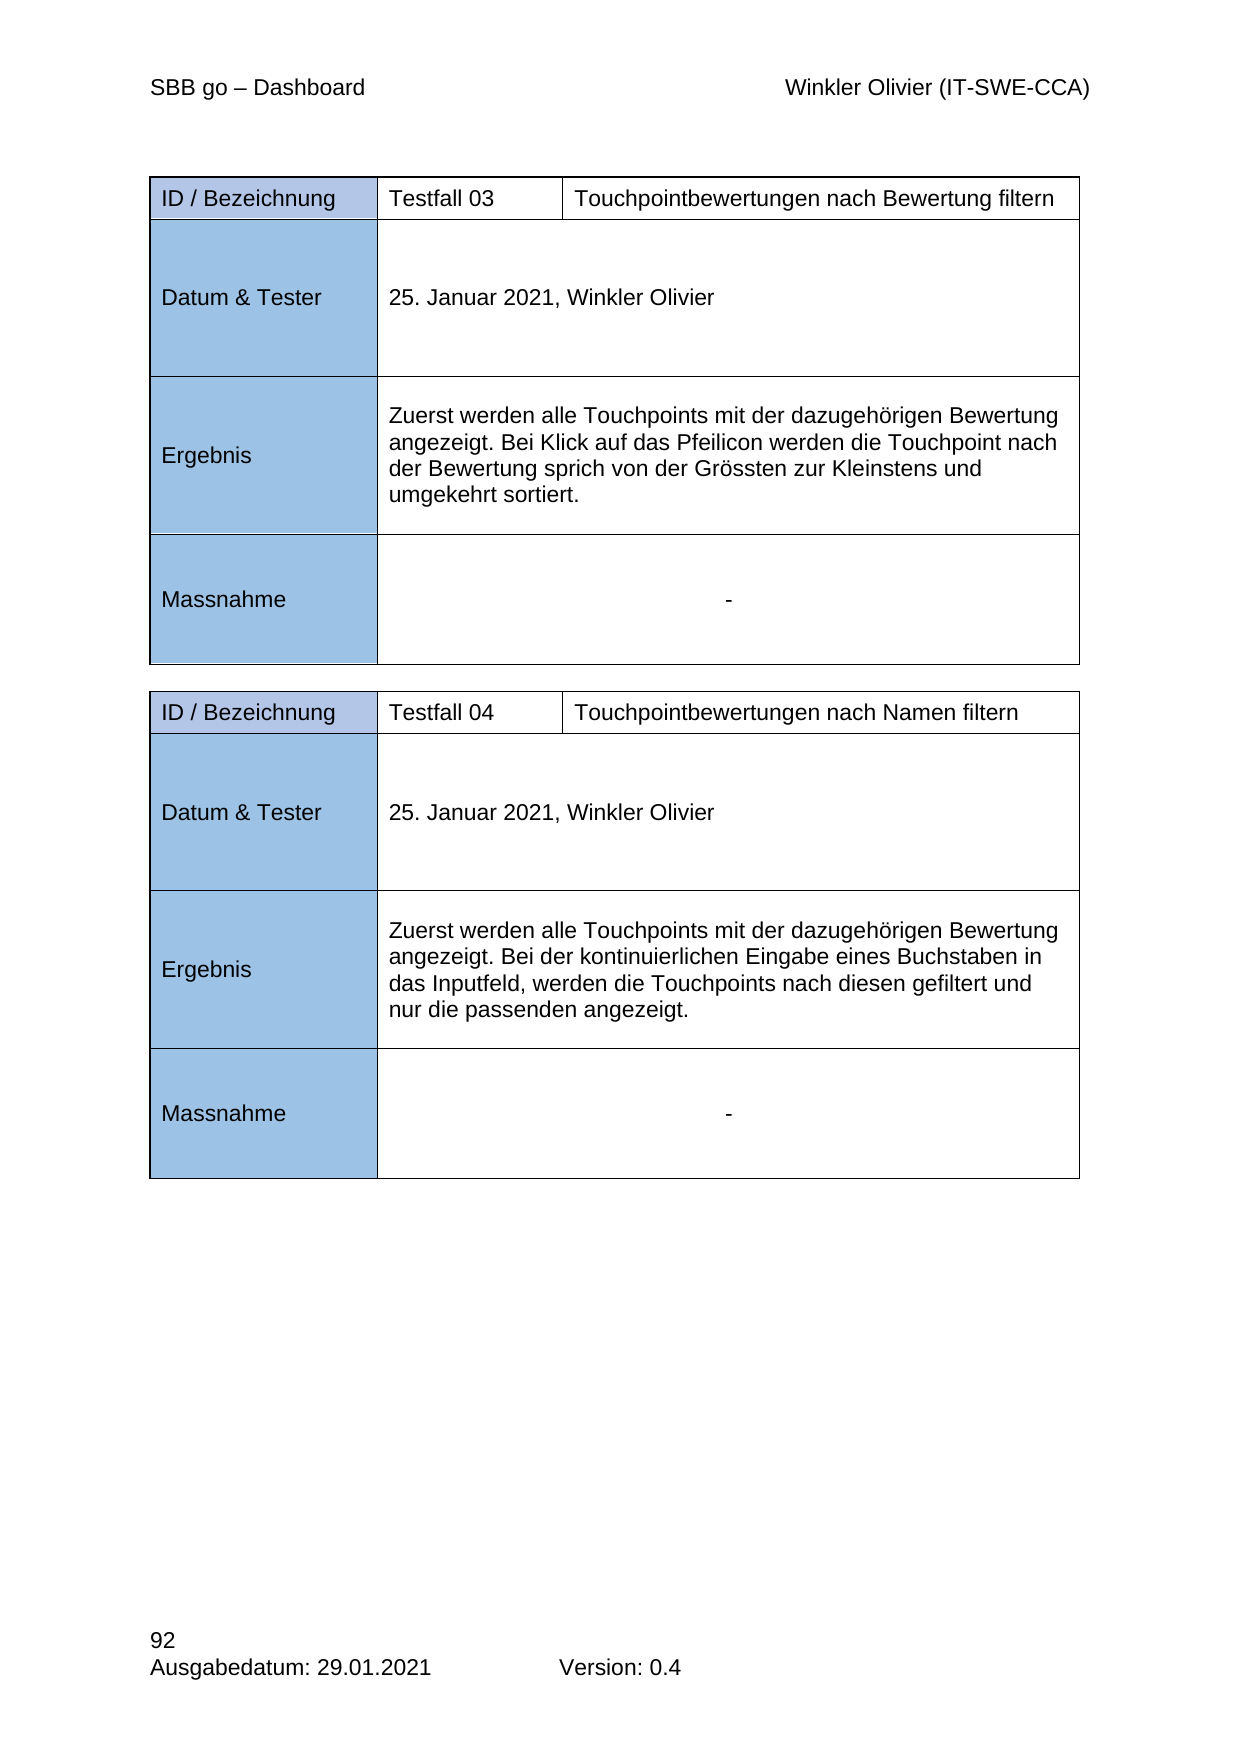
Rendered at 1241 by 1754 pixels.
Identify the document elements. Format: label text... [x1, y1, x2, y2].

table_header Testfall 03 [378, 178, 562, 218]
table_header ID / Bezeichnung [151, 178, 377, 218]
table_cell Massnahme [151, 1049, 377, 1178]
table_cell 25. Januar 2021, Winkler Olivier [378, 734, 1079, 890]
table_cell 25. Januar 2021, Winkler Olivier [378, 220, 1079, 376]
table_header Touchpointbewertungen nach Bewertung filtern [563, 178, 1079, 218]
table_cell Zuerst werden alle Touchpoints mit der dazugehörigen Bewertung angezeigt. Bei der kontinuierlichen Eingabe eines Buchstaben in das Inputfeld, werden die Touchpoints nach diesen gefiltert und nur die passenden angezeigt. [378, 891, 1079, 1048]
table_cell Ergebnis [151, 377, 377, 533]
table_cell Zuerst werden alle Touchpoints mit der dazugehörigen Bewertung angezeigt. Bei Klick auf das Pfeilicon werden die Touchpoint nach der Bewertung sprich von der Grössten zur Kleinstens und umgekehrt sortiert. [378, 377, 1079, 533]
table_cell Datum & Tester [151, 220, 377, 376]
table_cell Ergebnis [151, 891, 377, 1048]
table_header ID / Bezeichnung [151, 692, 377, 733]
table_cell Datum & Tester [151, 734, 377, 890]
table_header Testfall 04 [378, 692, 562, 733]
table_cell - [378, 535, 1079, 663]
table_header Touchpointbewertungen nach Namen filtern [563, 692, 1079, 733]
table_cell - [378, 1049, 1079, 1178]
table_cell Massnahme [151, 535, 377, 663]
